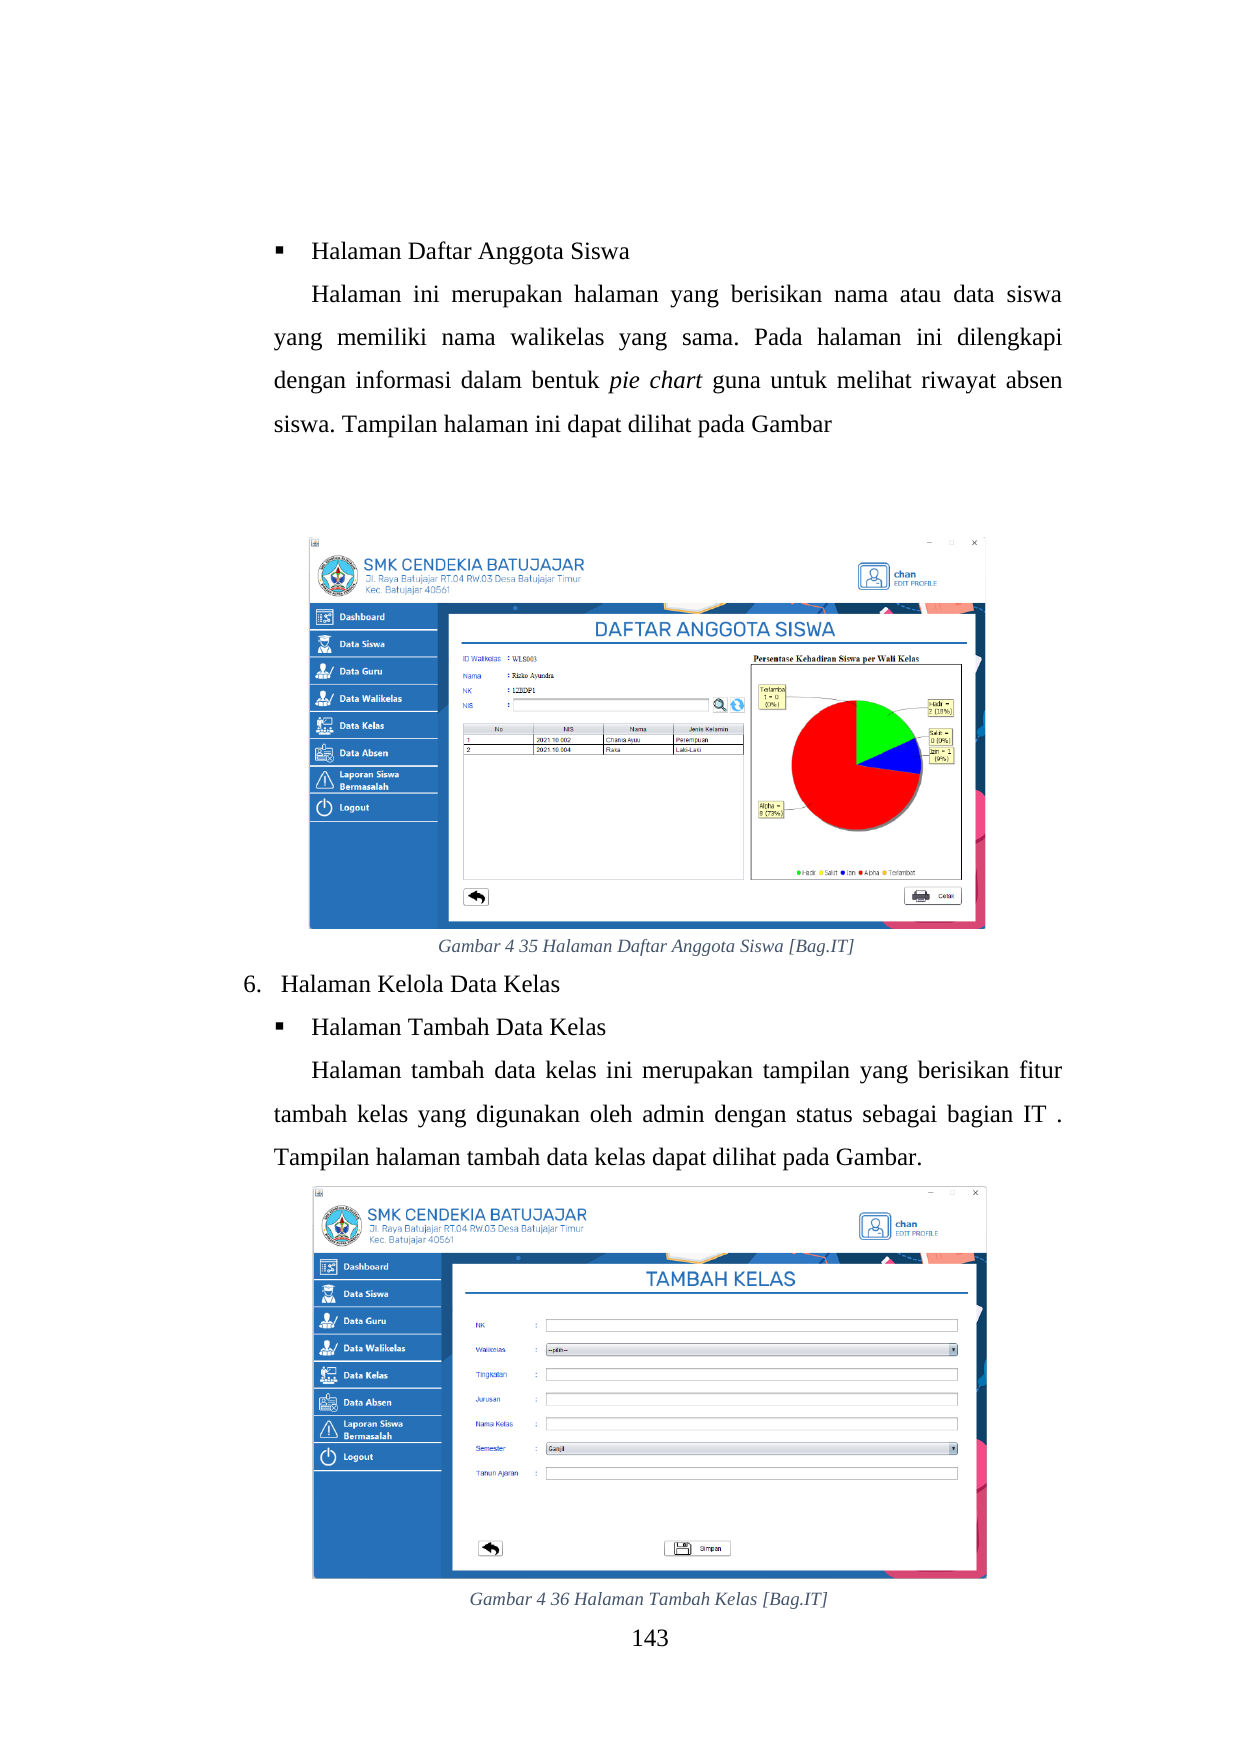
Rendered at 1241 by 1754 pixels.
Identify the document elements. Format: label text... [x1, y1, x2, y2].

picture [308, 537, 986, 929]
list Halaman Daftar Anggota Siswa [274, 236, 1063, 265]
text Halaman tambah data kelas ini merupakan tampilan yang berisikan fitur tambah kelas yang digunakan oleh admin dengan status sebagai bagian IT . Tampilan halaman tambah data kelas dapat dilihat pada Gambar. [274, 1056, 1063, 1171]
text Halaman ini merupakan halaman yang berisikan nama atau data siswa yang memiliki nama walikelas yang sama. Pada halaman ini dilengkapi dengan informasi dalam bentuk pie chart guna untuk melihat riwayat absen siswa. Tampilan halaman ini dapat dilihat pada Gambar [274, 279, 1063, 437]
list Halaman Tambah Data Kelas [274, 1012, 1063, 1041]
list Halaman Kelola Data Kelas [243, 969, 1063, 998]
picture [312, 1186, 987, 1579]
